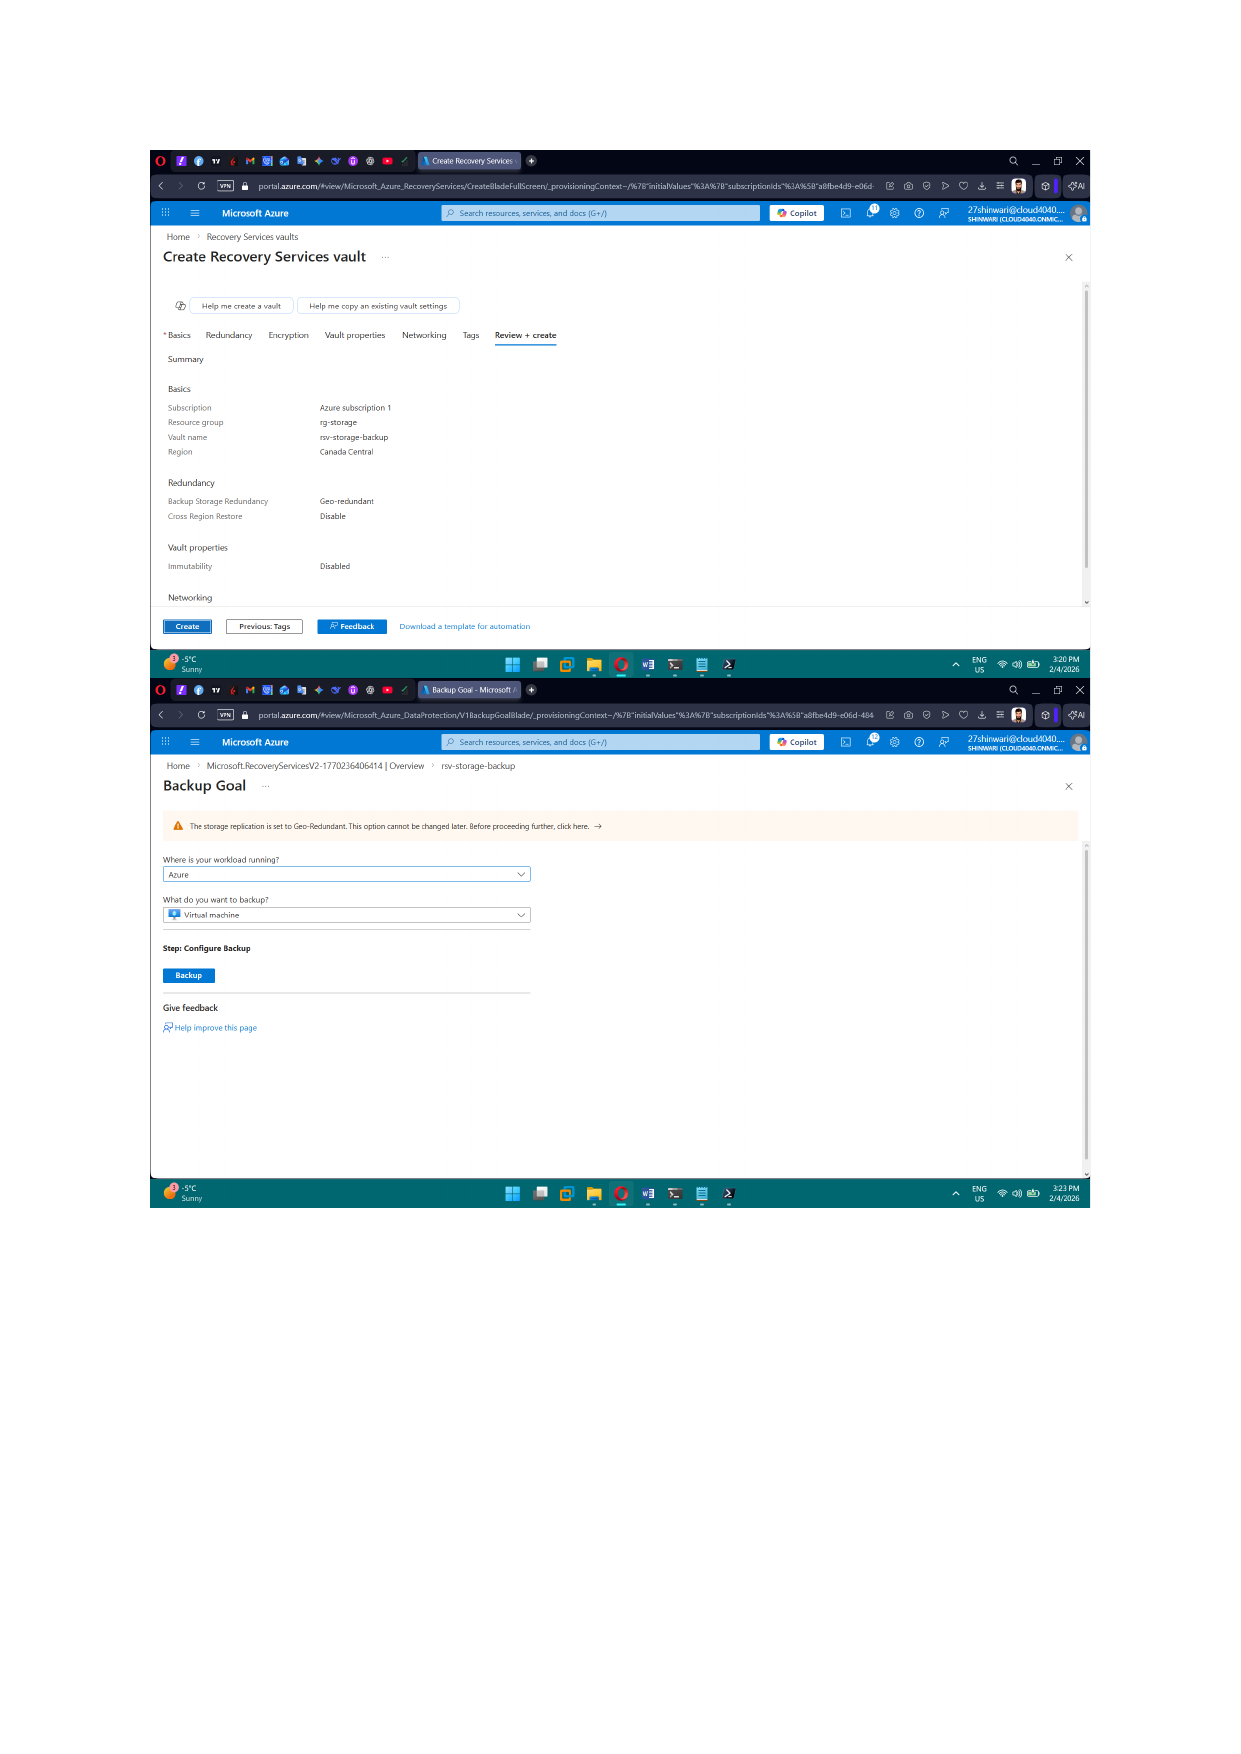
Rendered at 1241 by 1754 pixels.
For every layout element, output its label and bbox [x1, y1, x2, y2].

picture [150, 150, 1091, 1208]
